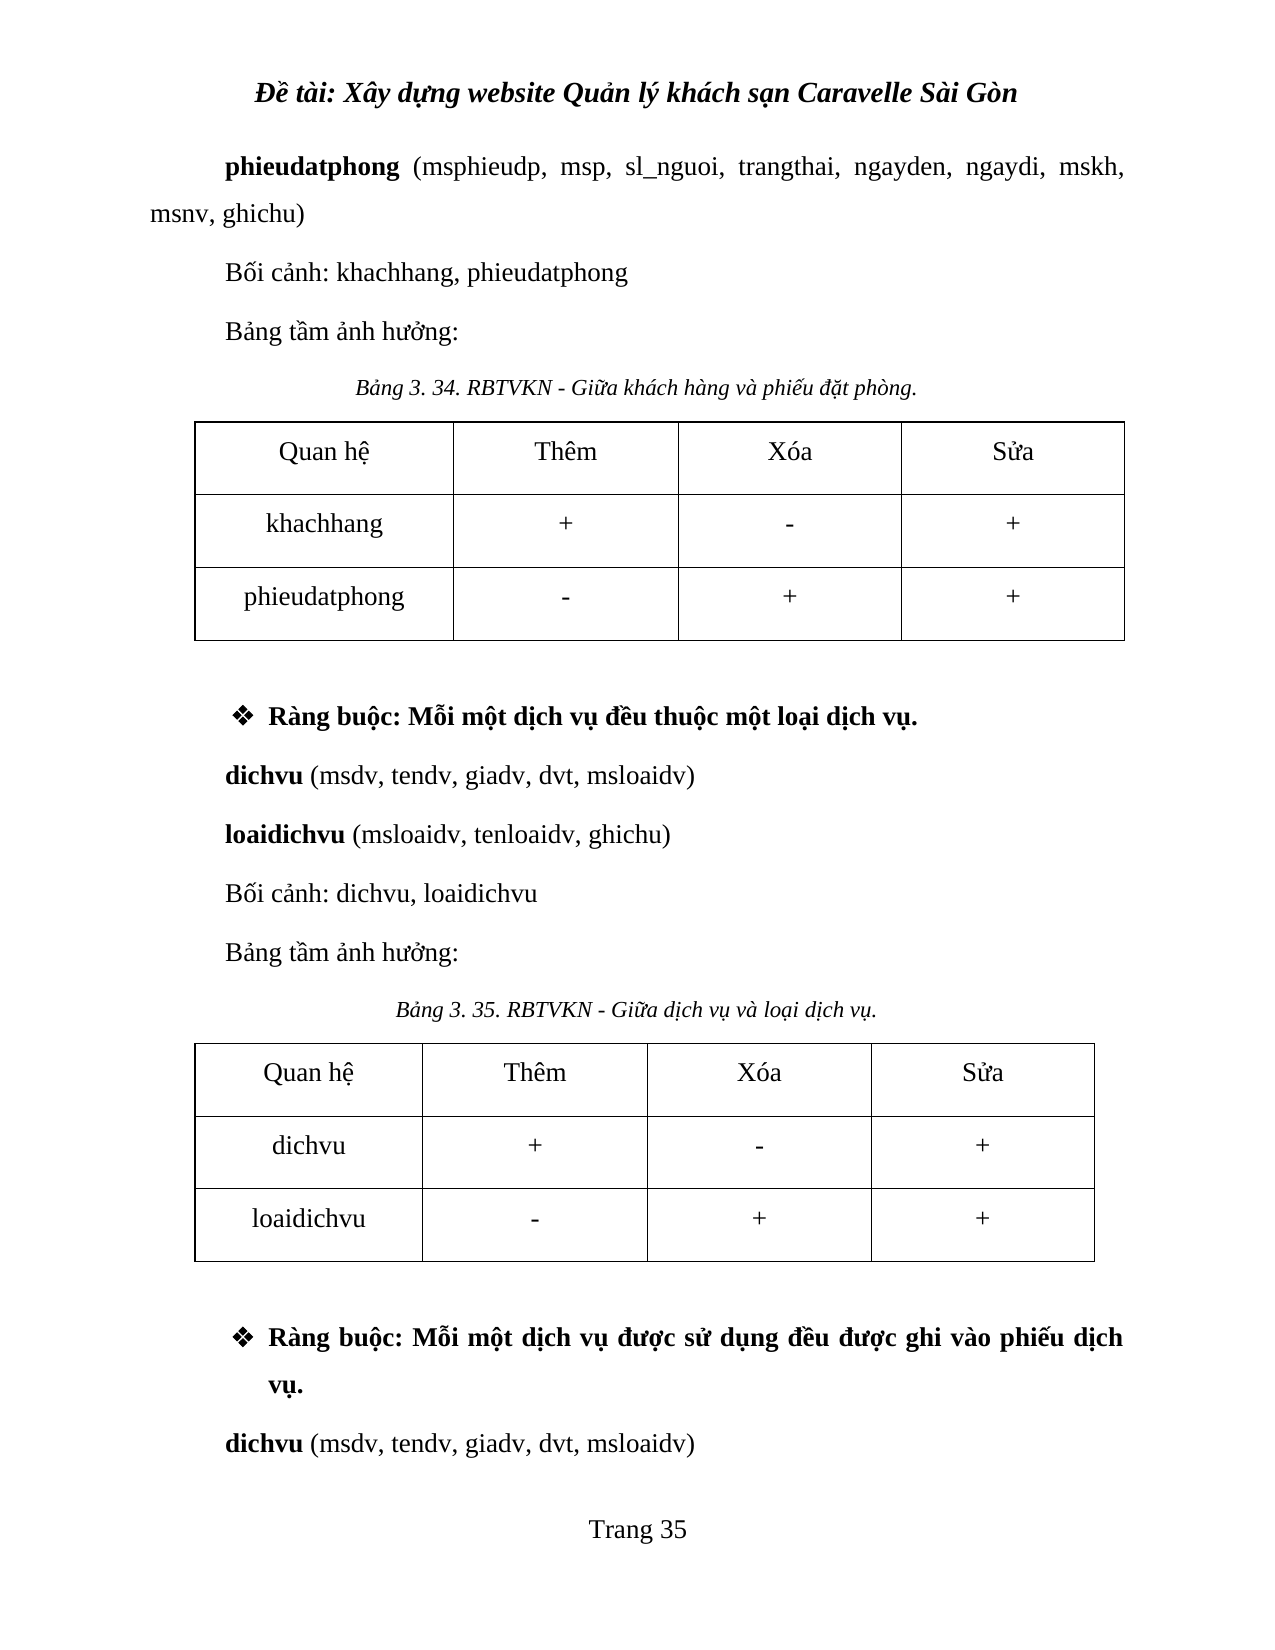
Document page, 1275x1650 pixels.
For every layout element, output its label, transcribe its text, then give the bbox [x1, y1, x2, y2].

table_cell phieudatphong [196, 568, 453, 639]
table_cell + [872, 1189, 1094, 1261]
table_header Sửa [902, 423, 1124, 494]
table_cell - [679, 495, 901, 567]
table_cell + [902, 568, 1124, 639]
table_cell loaidichvu [196, 1189, 422, 1261]
list Ràng buộc: Mỗi một dịch vụ được sử dụng đều được ghi vào phiếu dịch vụ. [231, 1321, 1125, 1399]
text Bảng tầm ảnh hưởng: [150, 315, 1125, 346]
table_header Xóa [648, 1044, 871, 1116]
table_header Xóa [679, 423, 901, 494]
table_cell + [423, 1117, 647, 1188]
table_header Thêm [423, 1044, 647, 1116]
text loaidichvu (msloaidv, tenloaidv, ghichu) [150, 818, 1125, 849]
text dichvu (msdv, tendv, giadv, dvt, msloaidv) [150, 1427, 1125, 1458]
text dichvu (msdv, tendv, giadv, dvt, msloaidv) [150, 759, 1125, 790]
table_cell + [679, 568, 901, 639]
table_cell - [454, 568, 678, 639]
table_header Quan hệ [196, 423, 453, 494]
text Bảng 3. 34. RBTVKN - Giữa khách hàng và phiếu đặt phòng. [150, 374, 1125, 401]
text Bối cảnh: khachhang, phieudatphong [150, 256, 1125, 287]
text Bảng tầm ảnh hưởng: [150, 937, 1125, 968]
table_cell khachhang [196, 495, 453, 567]
table_cell + [872, 1117, 1094, 1188]
table_header Thêm [454, 423, 678, 494]
text phieudatphong (msphieudp, msp, sl_nguoi, trangthai, ngayden, ngaydi, mskh, msnv, ghichu) [150, 150, 1125, 228]
table_header Sửa [872, 1044, 1094, 1116]
text Bảng 3. 35. RBTVKN - Giữa dịch vụ và loại dịch vụ. [150, 996, 1125, 1022]
table_cell - [423, 1189, 647, 1261]
table_cell + [454, 495, 678, 567]
table_cell + [648, 1189, 871, 1261]
table_cell + [902, 495, 1124, 567]
table_cell - [648, 1117, 871, 1188]
table_header Quan hệ [196, 1044, 422, 1116]
list Ràng buộc: Mỗi một dịch vụ đều thuộc một loại dịch vụ. [231, 700, 1125, 731]
table_cell dichvu [196, 1117, 422, 1188]
text Bối cảnh: dichvu, loaidichvu [150, 877, 1125, 908]
